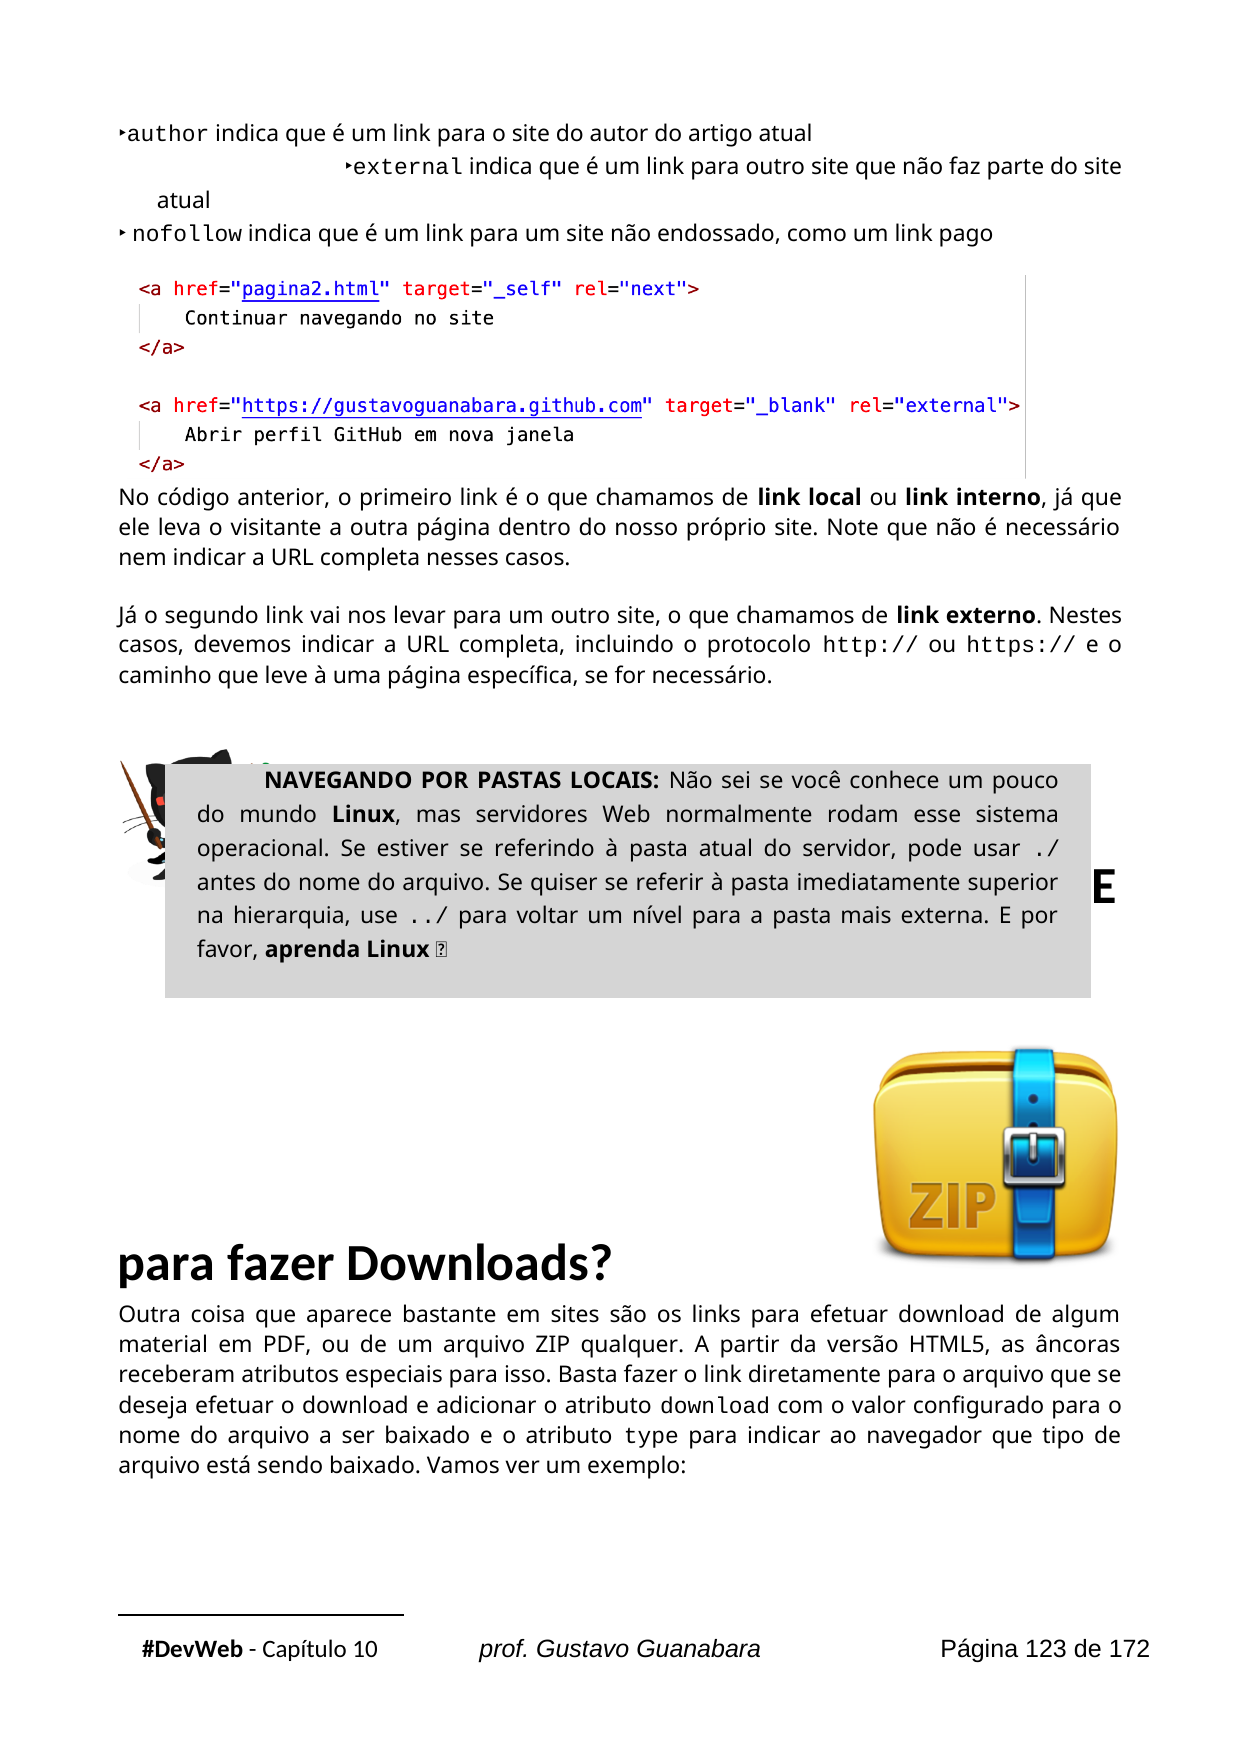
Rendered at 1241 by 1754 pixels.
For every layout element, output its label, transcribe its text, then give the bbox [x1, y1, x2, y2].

text ‣ nofollow indica que é um link para um site não endossado, como um link pago [118, 217, 1122, 247]
text Outra coisa que aparece bastante em sites são os links para efetuar download de algum material em PDF, ou de um arquivo ZIP qualquer. A partir da versão HTML5, as âncoras receberam atributos especiais para isso. Basta fazer o link diretamente para o arquivo que se deseja efetuar o download e adicionar o atributo download com o valor configurado para o nome do arquivo a ser baixado e o atributo type para indicar ao navegador que tipo de arquivo está sendo baixado. Vamos ver um exemplo: [118, 1298, 1122, 1481]
text No código anterior, o primeiro link é o que chamamos de link local ou link interno, já que ele leva o visitante a outra página dentro do nosso próprio site. Note que não é necessário nem indicar a URL completa nesses casos. [118, 482, 1122, 572]
text ‣external indica que é um link para outro site que não faz parte do site [118, 150, 1122, 182]
text atual [157, 184, 1122, 214]
table_header NAVEGANDO POR PASTAS LOCAIS: Não sei se você conhece um pouco do mundo Linux, mas servidores Web normalmente rodam esse sistema operacional. Se estiver se referindo à pasta atual do servidor, pode usar ./ antes do nome do arquivo. Se quiser se referir à pasta imediatamente superior na hierarquia, use ../ para voltar um nível para a pasta mais externa. E por favor, aprenda Linux 🐧 [165, 764, 1091, 998]
picture [118, 739, 275, 897]
picture [868, 1026, 1123, 1281]
text E para fazer Downloads? [118, 853, 1122, 1293]
picture [126, 275, 1026, 479]
text ‣author indica que é um link para o site do autor do artigo atual [118, 117, 1122, 148]
text Já o segundo link vai nos levar para um outro site, o que chamamos de link externo. Nestes casos, devemos indicar a URL completa, incluindo o protocolo http:// ou https:// e o caminho que leve à uma página específica, se for necessário. [118, 599, 1122, 690]
